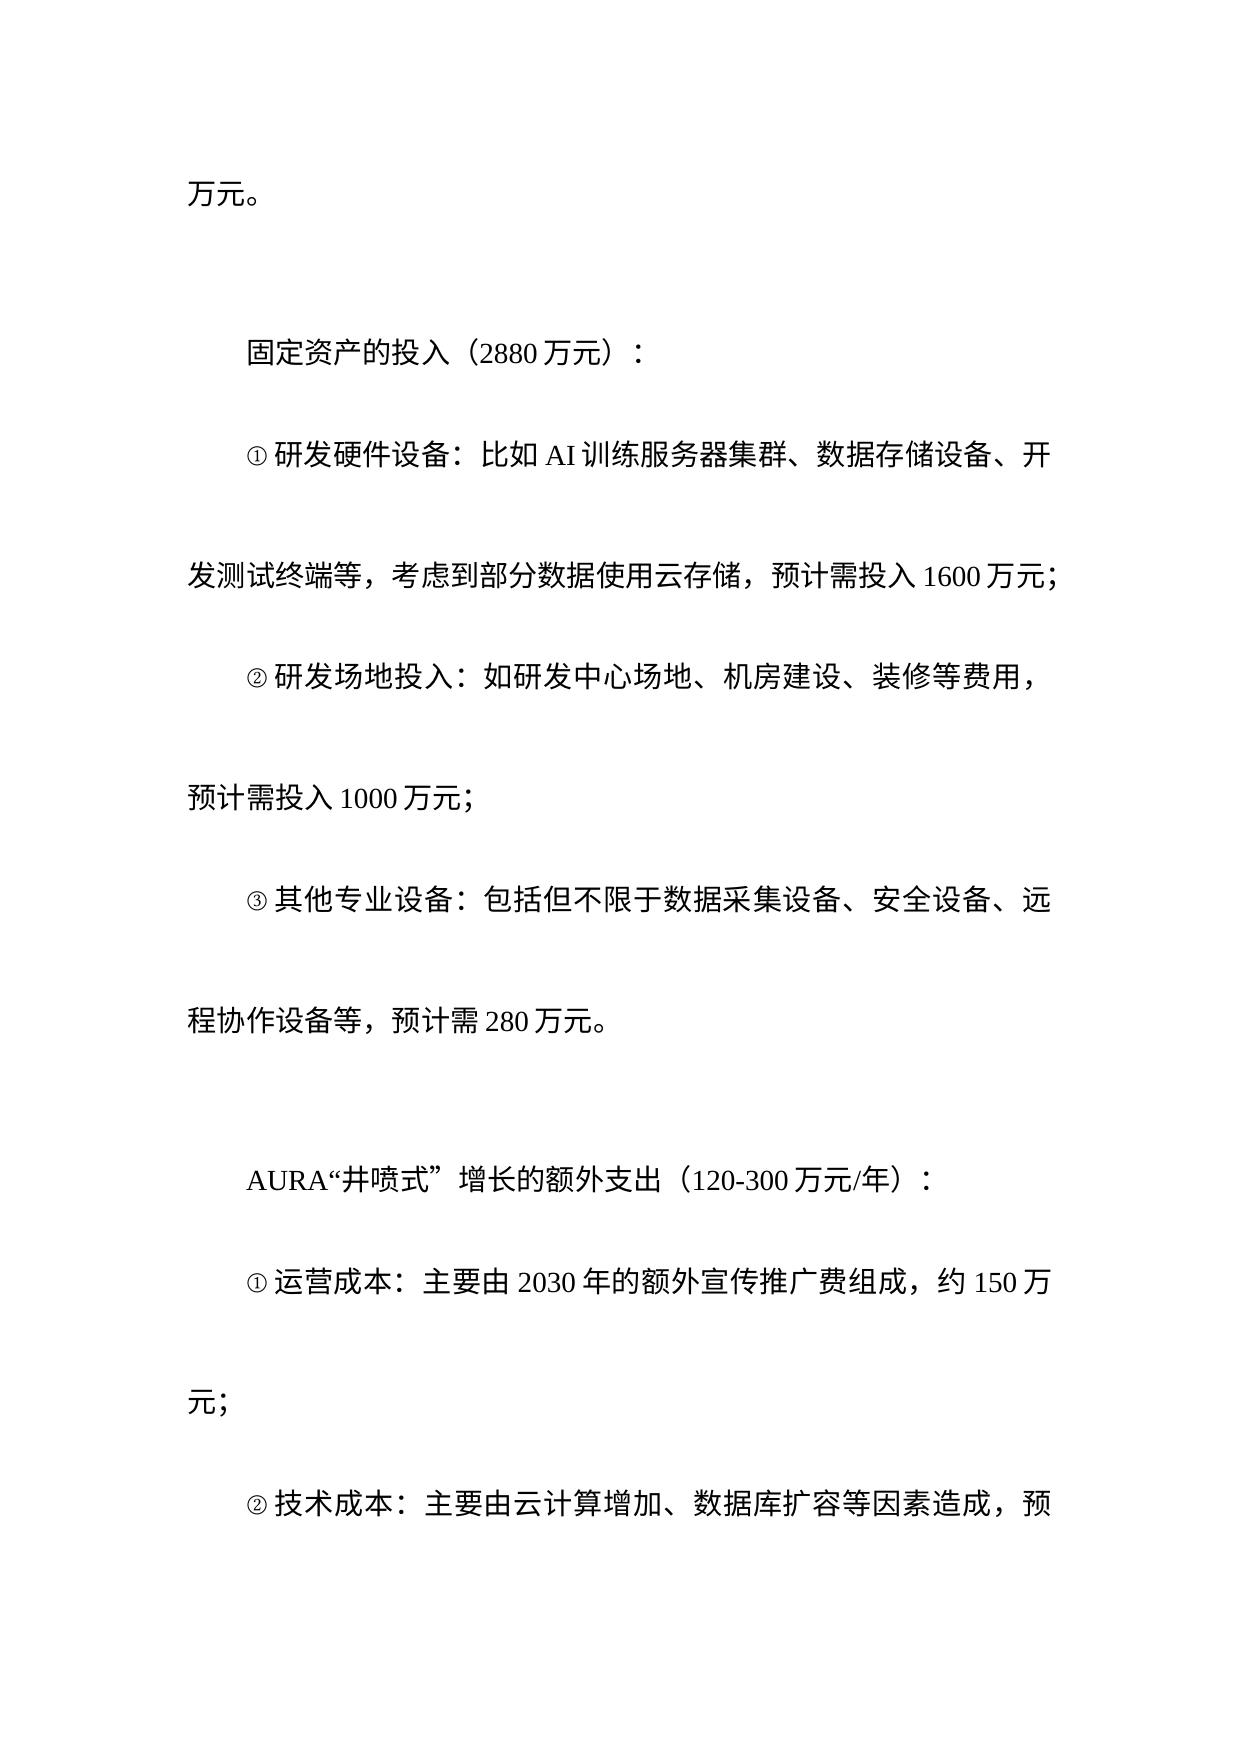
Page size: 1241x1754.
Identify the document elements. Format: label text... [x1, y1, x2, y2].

text ①运营成本：主要由2030年的额外宣传推广费组成，约150万元； [187, 1239, 1053, 1441]
text 固定资产的投入（2880万元）： [187, 310, 1053, 391]
text ③其他专业设备：包括但不限于数据采集设备、安全设备、远程协作设备等，预计需280万元。 [187, 857, 1053, 1059]
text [187, 151, 1053, 232]
text ①研发硬件设备：比如AI训练服务器集群、数据存储设备、开发测试终端等，考虑到部分数据使用云存储，预计需投入1600万元； [187, 412, 1053, 613]
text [187, 1462, 1053, 1542]
text AURA“井喷式”增长的额外支出（120-300万元/年）： [187, 1137, 1053, 1218]
text ②研发场地投入：如研发中心场地、机房建设、装修等费用，预计需投入1000万元； [187, 635, 1053, 836]
